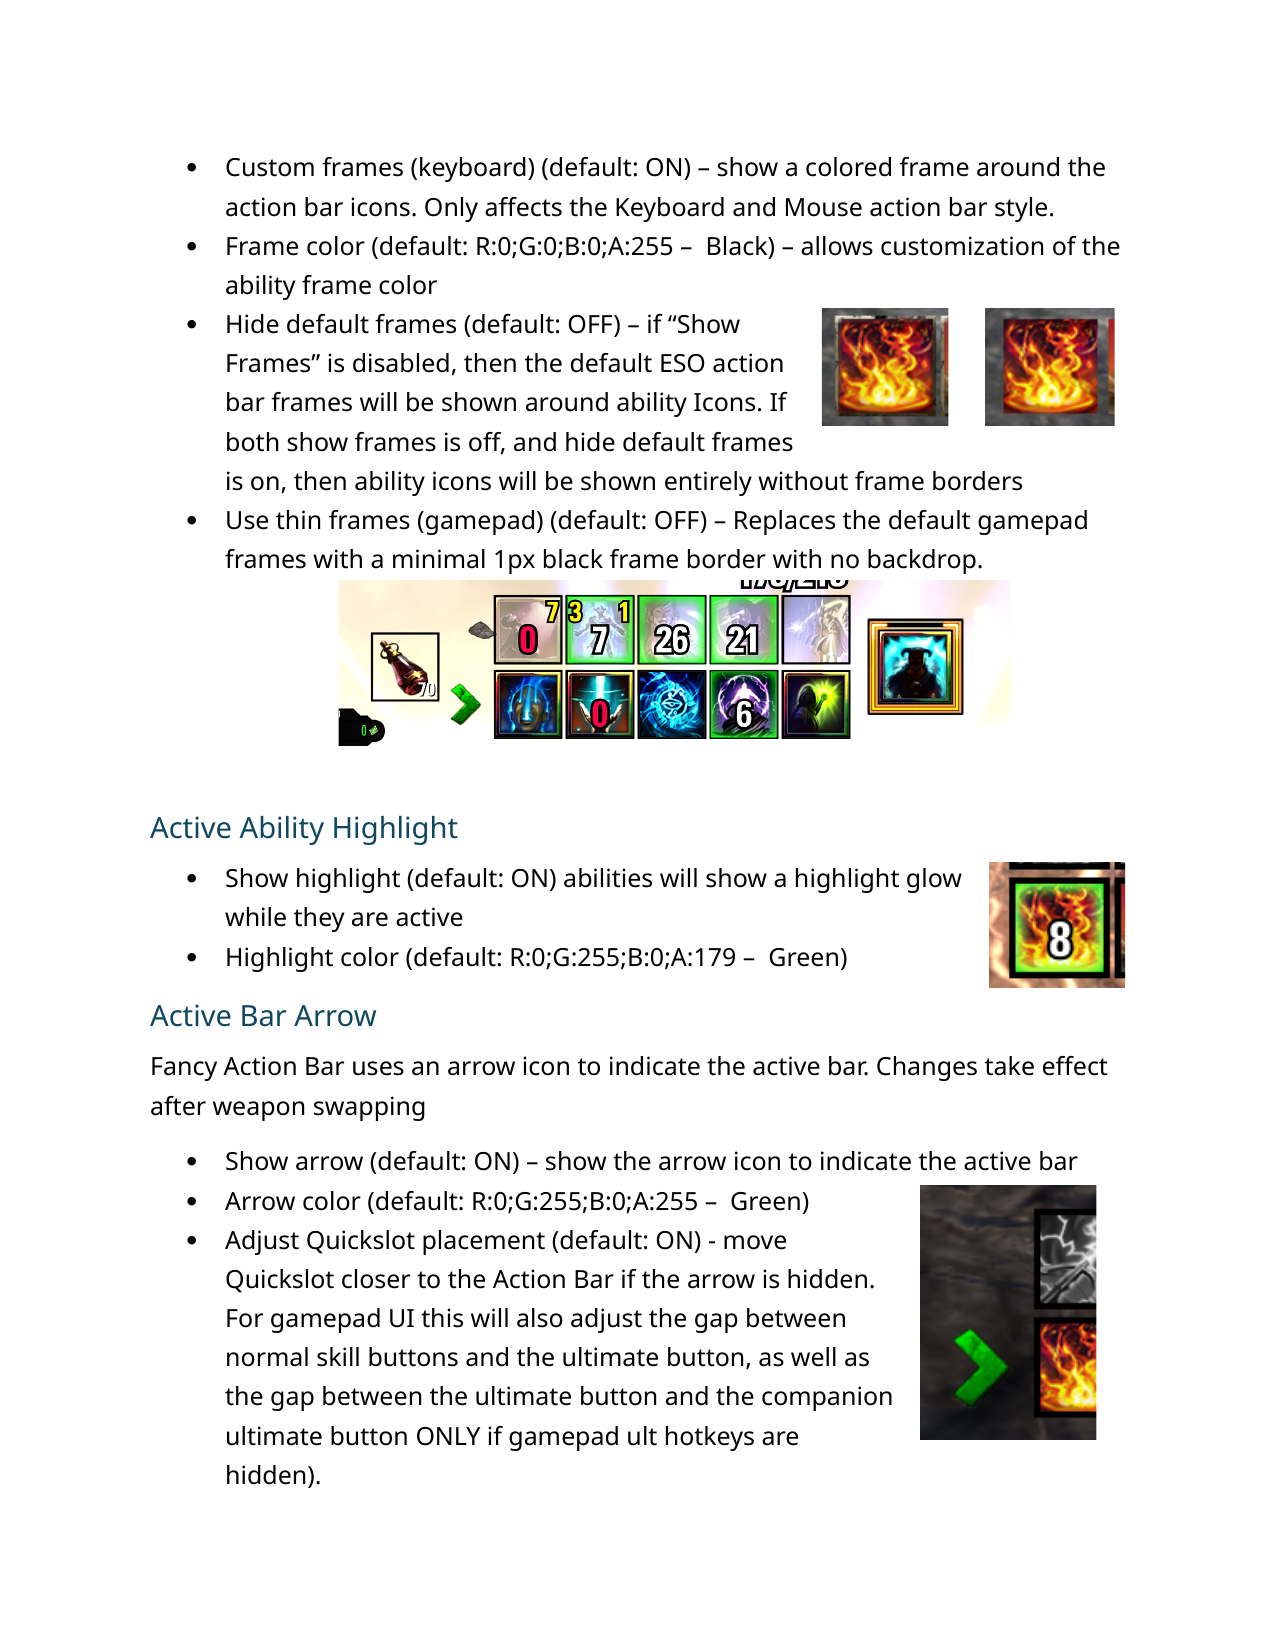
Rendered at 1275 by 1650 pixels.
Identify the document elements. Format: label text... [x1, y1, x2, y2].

subtitle Active Bar Arrow [150, 995, 1125, 1035]
picture [920, 1185, 1097, 1440]
picture [338, 580, 1012, 746]
list Hide default frames (default: OFF) – if “Show Frames” is disabled, then the default ESO action bar frames will be shown around ability Icons. If both show frames is off, and hide default frames is on, then ability icons will be shown entirely without frame borders [187, 307, 1125, 497]
picture [985, 308, 1115, 426]
list Adjust Quickslot placement (default: ON) - move Quickslot closer to the Action Bar if the arrow is hidden. For gamepad UI this will also adjust the gap between normal skill buttons and the ultimate button, as well as the gap between the ultimate button and the companion ultimate button ONLY if gamepad ult hotkeys are hidden). [187, 1222, 1125, 1491]
list Custom frames (keyboard) (default: ON) – show a colored frame around the action bar icons. Only affects the Keyboard and Mouse action bar style. [187, 150, 1125, 223]
picture [821, 308, 949, 426]
list Use thin frames (gamepad) (default: OFF) – Replaces the default gamepad frames with a minimal 1px black frame border with no backdrop. [187, 502, 1125, 576]
list Frame color (default: R:0;G:0;B:0;A:255 – Black) – allows customization of the ability frame color [187, 228, 1125, 302]
list Show highlight (default: ON) abilities will show a highlight glow while they are active [187, 861, 1125, 934]
picture [989, 862, 1125, 988]
list Arrow color (default: R:0;G:255;B:0;A:255 – Green) [187, 1183, 1125, 1217]
subtitle Active Ability Highlight [150, 807, 1125, 847]
list Show arrow (default: ON) – show the arrow icon to indicate the active bar [187, 1144, 1125, 1178]
list Highlight color (default: R:0;G:255;B:0;A:179 – Green) [187, 939, 989, 973]
text Fancy Action Bar uses an arrow icon to indicate the active bar. Changes take effect after weapon swapping [150, 1049, 1125, 1122]
